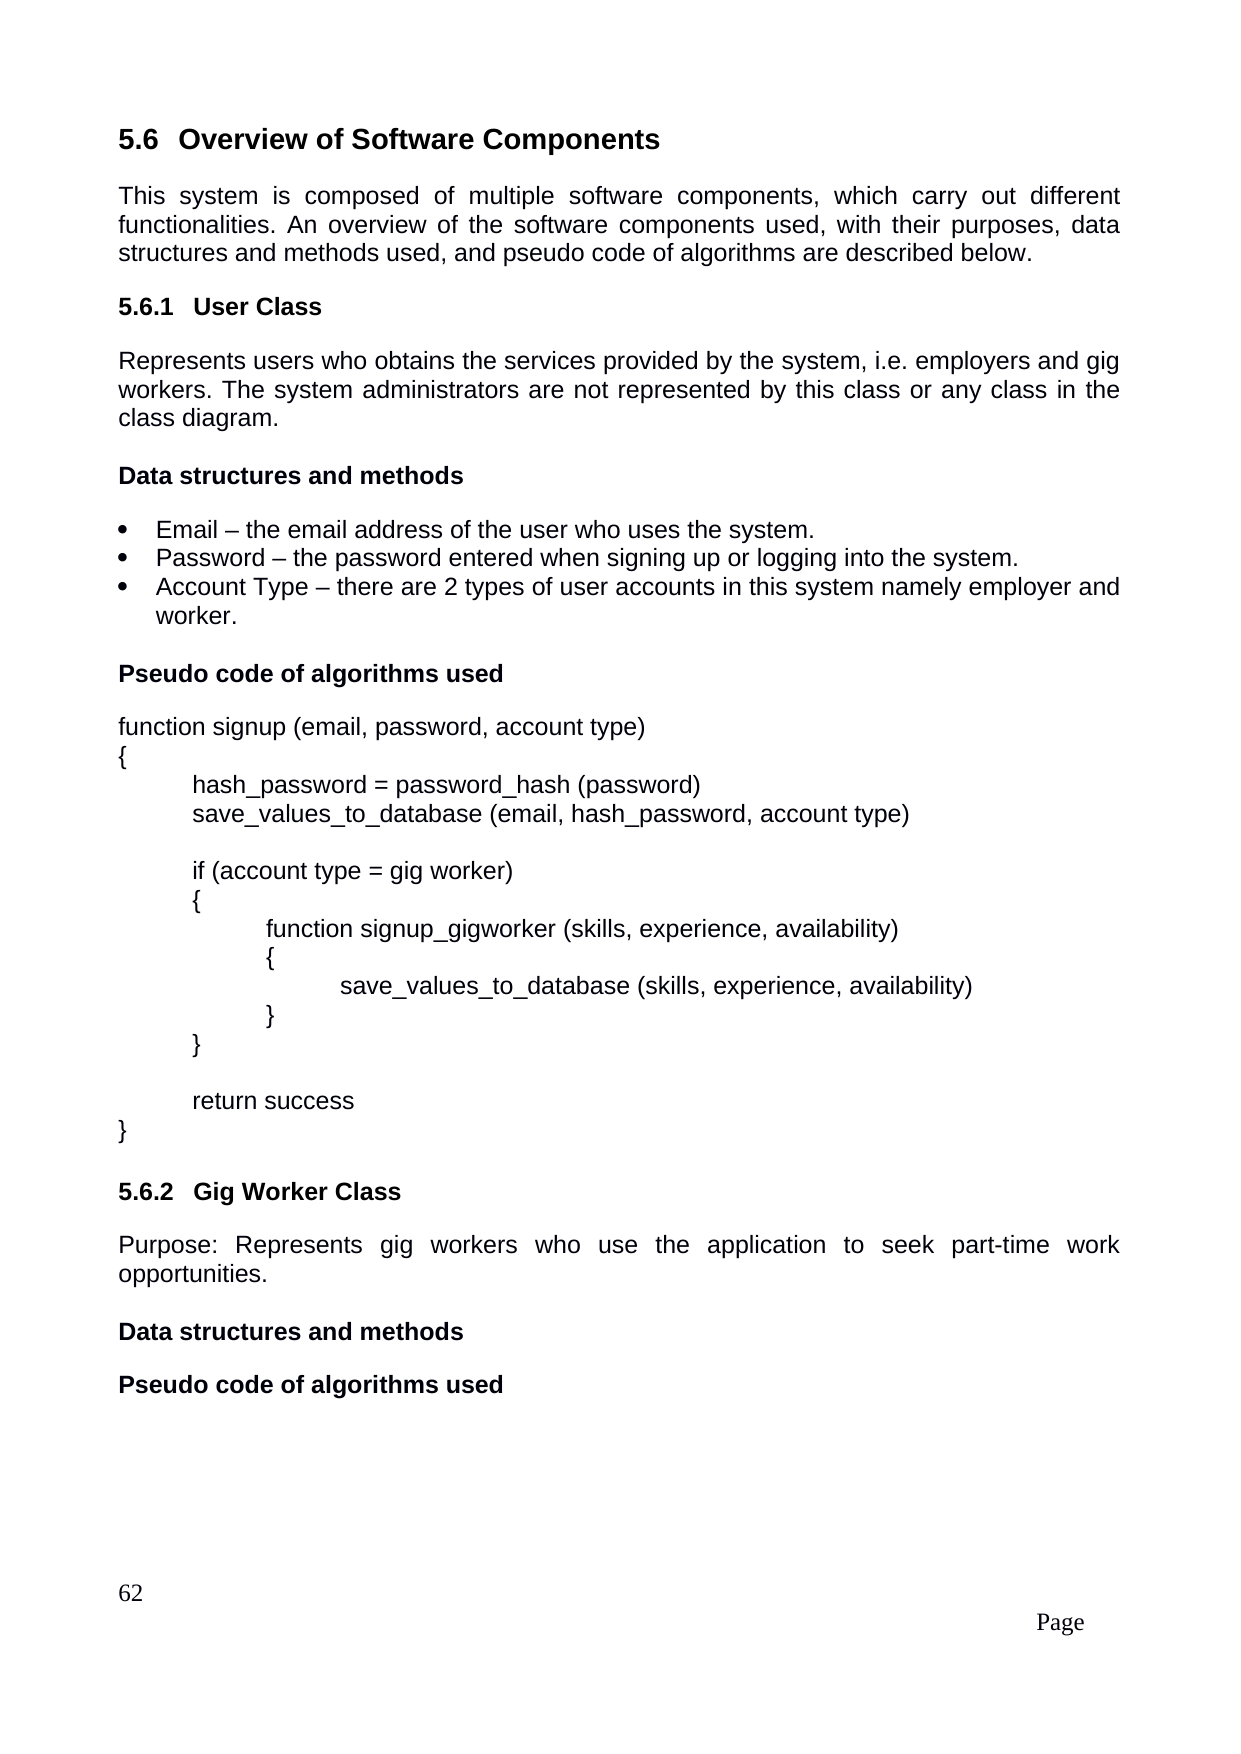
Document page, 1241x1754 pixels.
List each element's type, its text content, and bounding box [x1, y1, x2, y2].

text Represents users who obtains the services provided by the system, i.e. employers and gig workers. The system administrators are not represented by this class or any class in the class diagram. [118, 346, 1122, 432]
text Data structures and methods [118, 461, 1122, 489]
text function signup_gigworker (skills, experience, availability) [118, 914, 1122, 942]
text save_values_to_database (skills, experience, availability) [118, 971, 1122, 1000]
text Purpose: Represents gig workers who use the application to seek part-time work opportunities. [118, 1230, 1122, 1288]
text This system is composed of multiple software components, which carry out different functionalities. An overview of the software components used, with their purposes, data structures and methods used, and pseudo code of algorithms are described below. [118, 181, 1122, 267]
text { [118, 741, 1122, 770]
text function signup (email, password, account type) [118, 712, 1122, 741]
text } [118, 1115, 1122, 1144]
text Pseudo code of algorithms used [118, 1370, 1122, 1399]
subtitle Gig Worker Class [118, 1177, 1122, 1205]
subtitle Overview of Software Components [118, 122, 1122, 156]
list Password – the password entered when signing up or logging into the system. [118, 543, 1122, 572]
list Account Type – there are 2 types of user accounts in this system namely employer and worker. [118, 572, 1122, 630]
text } [118, 1029, 1122, 1057]
list Email – the email address of the user who uses the system. [118, 514, 1122, 543]
text } [192, 1000, 1122, 1029]
text save_values_to_database (email, hash_password, account type) [118, 799, 1122, 827]
text Pseudo code of algorithms used [118, 659, 1122, 687]
text { [118, 885, 1122, 914]
text return success [118, 1086, 1122, 1115]
subtitle User Class [118, 292, 1122, 321]
text { [118, 942, 1122, 971]
text Data structures and methods [118, 1317, 1122, 1345]
text if (account type = gig worker) [118, 856, 1122, 885]
text hash_password = password_hash (password) [118, 770, 1122, 799]
